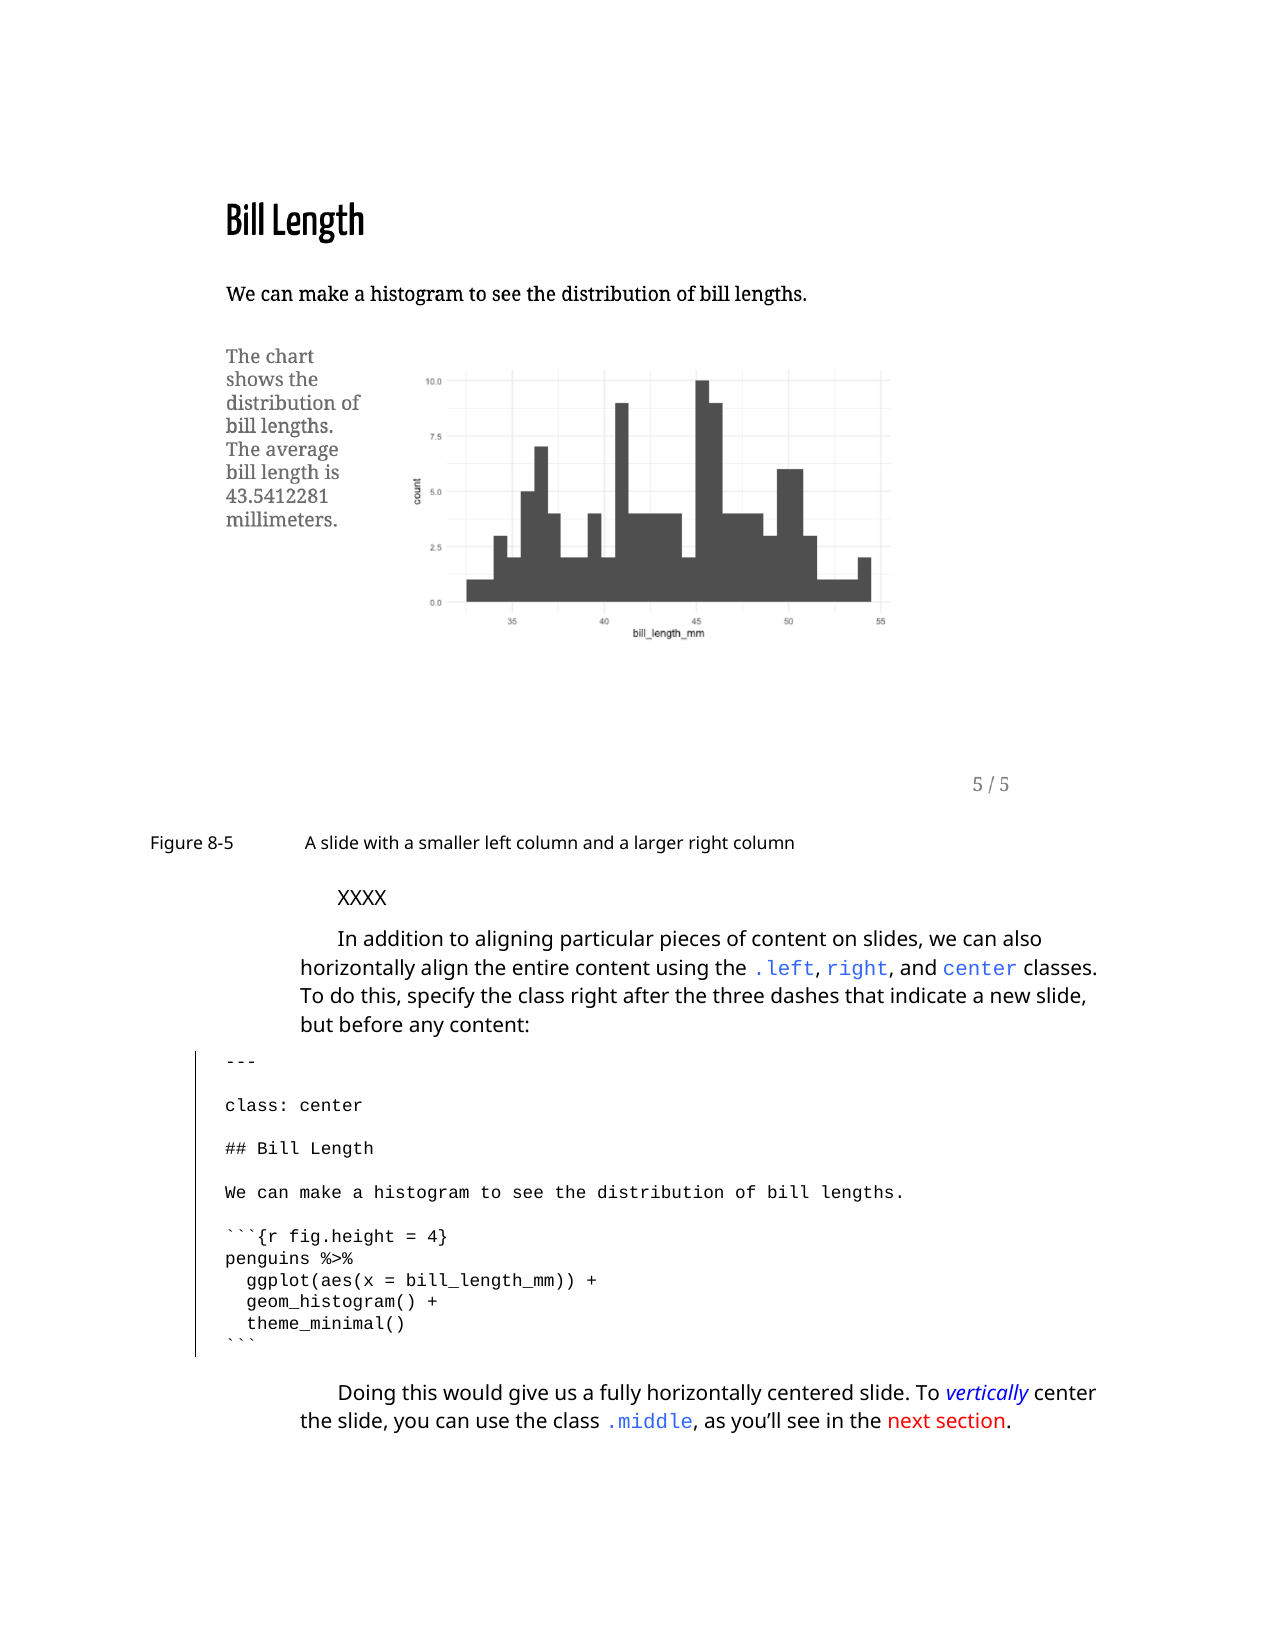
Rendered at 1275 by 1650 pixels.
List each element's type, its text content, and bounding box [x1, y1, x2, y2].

text We can make a histogram to see the distribution of bill lengths. [196, 1182, 1125, 1204]
text A slide with a smaller left column and a larger right column [150, 831, 1125, 855]
picture [150, 150, 1025, 806]
text class: center [196, 1094, 1125, 1116]
text ``` [196, 1335, 1125, 1357]
text ggplot(aes(x = bill_length_mm)) + [196, 1269, 1125, 1291]
text Doing this would give us a fully horizontally centered slide. To vertically center the slide, you can use the class .middle, as you’ll see in the next section. [300, 1378, 1125, 1435]
text penguins %>% [196, 1247, 1125, 1269]
text theme_minimal() [196, 1313, 1125, 1335]
text geom_histogram() + [196, 1291, 1125, 1313]
text In addition to aligning particular pieces of content on slides, we can also horizontally align the entire content using the .left, right, and center classes. To do this, specify the class right after the three dashes that indicate a new slide, but before any content: [300, 924, 1125, 1038]
text ```{r fig.height = 4} [196, 1226, 1125, 1247]
text --- [196, 1051, 1125, 1072]
text XXXX [300, 883, 1125, 912]
text ## Bill Length [196, 1138, 1125, 1160]
